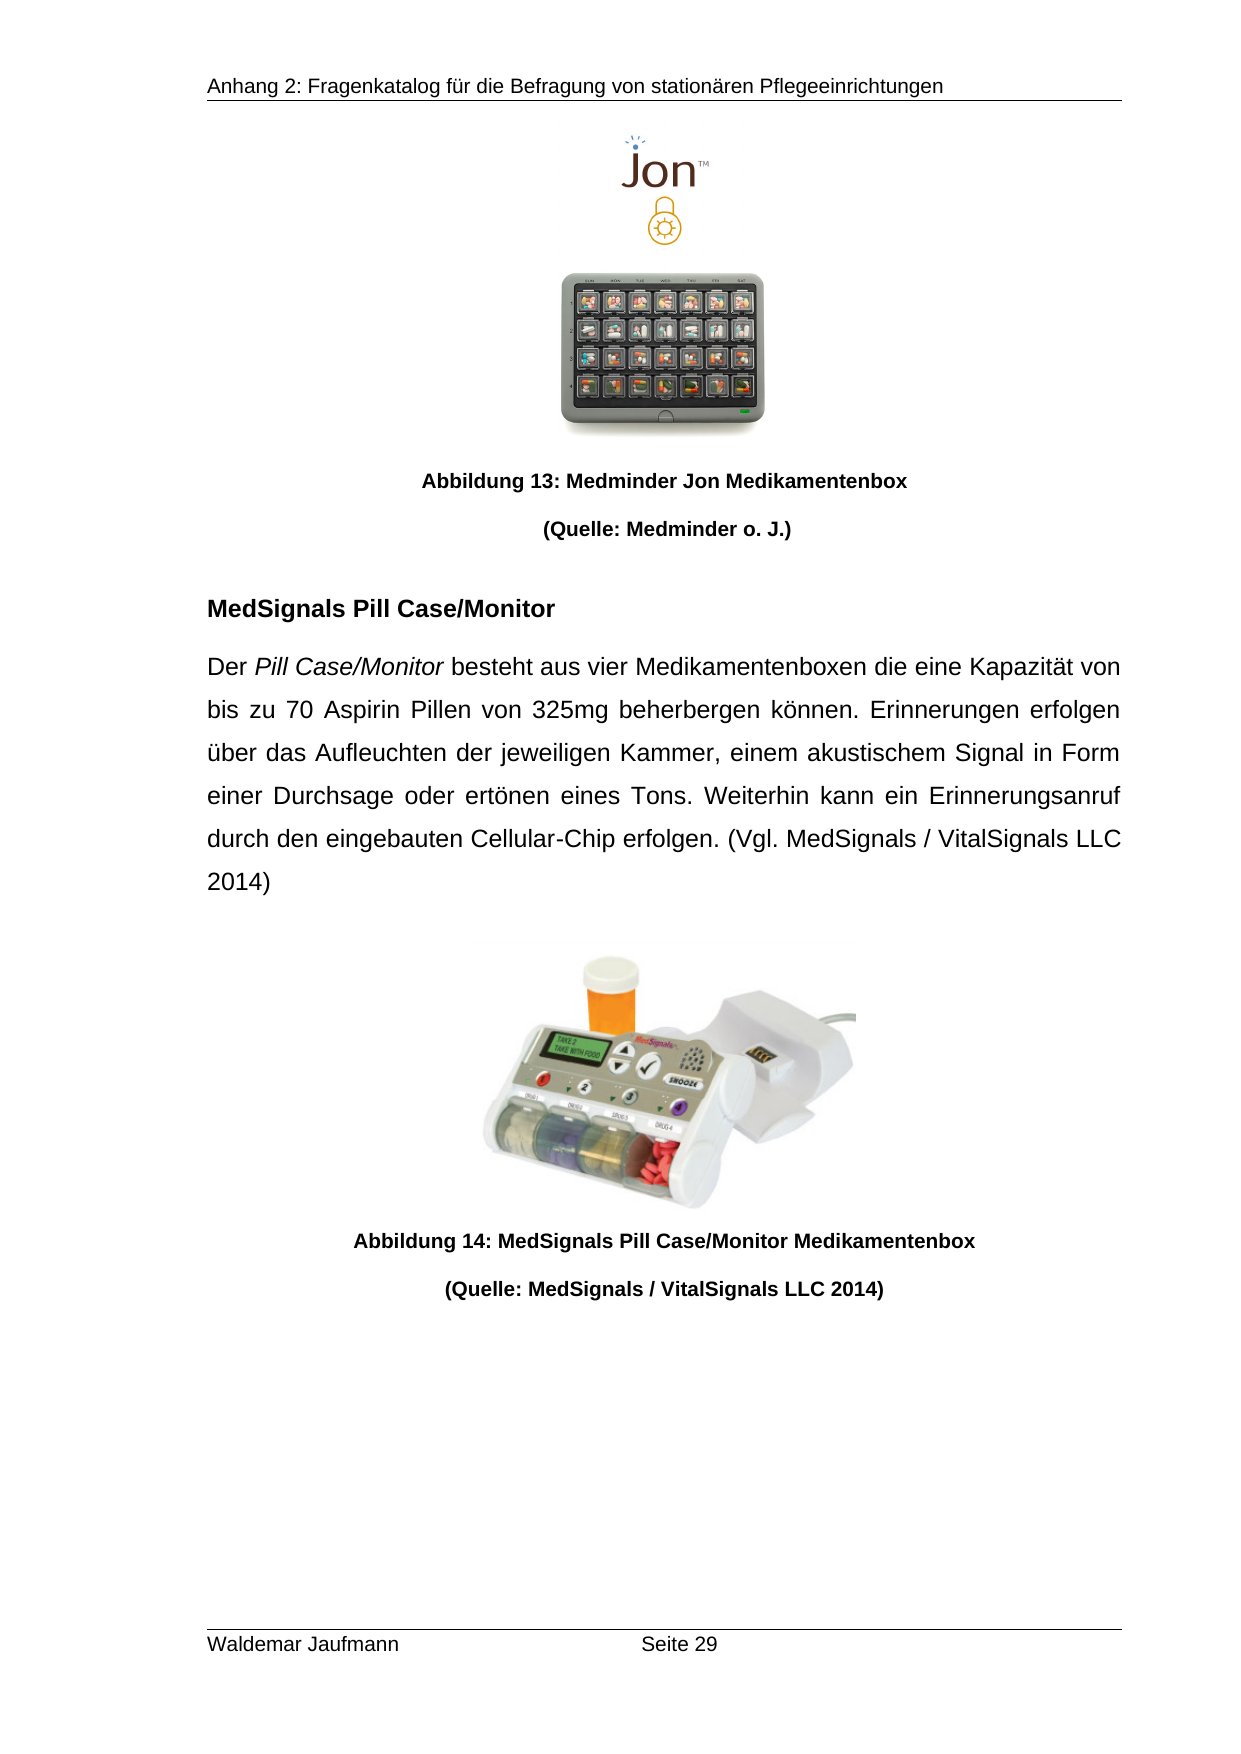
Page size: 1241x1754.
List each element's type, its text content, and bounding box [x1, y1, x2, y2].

text MedSignals Pill Case/Monitor [207, 594, 1122, 623]
text Abbildung 13: Medminder Jon Medikamentenbox [207, 468, 1122, 492]
picture [473, 939, 856, 1217]
text Der Pill Case/Monitor besteht aus vier Medikamentenboxen die eine Kapazität von bis zu 70 Aspirin Pillen von 325mg beherbergen können. Erinnerungen erfolgen über das Aufleuchten der jeweiligen Kammer, einem akustischem Signal in Form einer Durchsage oder ertönen eines Tons. Weiterhin kann ein Erinnerungsanruf durch den eingebauten Cellular-Chip erfolgen. (Vgl. MedSignals / VitalSignals LLC 2014) [207, 652, 1122, 896]
text (Quelle: MedSignals / VitalSignals LLC 2014) [207, 1277, 1122, 1301]
picture [520, 118, 809, 456]
text Abbildung 14: MedSignals Pill Case/Monitor Medikamentenbox [207, 1229, 1122, 1253]
text (Quelle: Medminder o. J.) [207, 517, 1122, 541]
